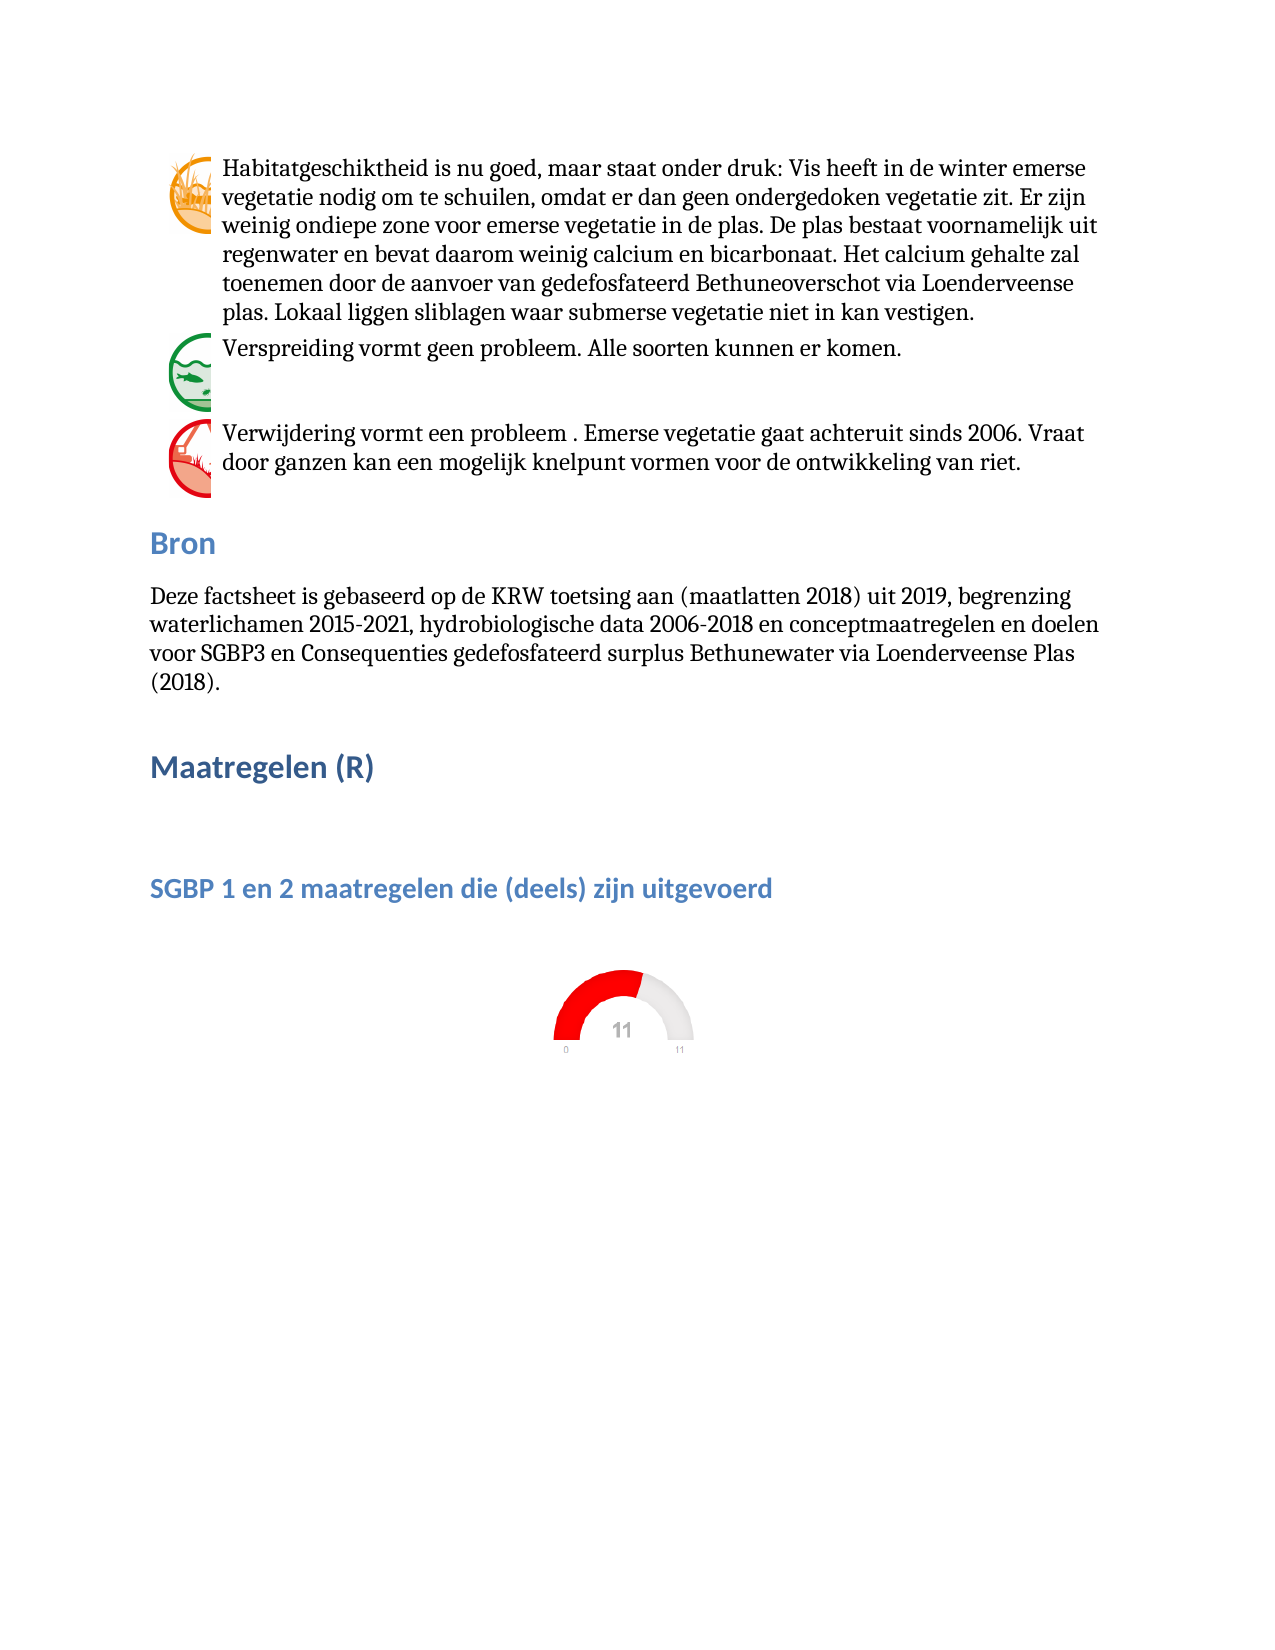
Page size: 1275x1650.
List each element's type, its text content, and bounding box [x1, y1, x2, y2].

table_cell Habitatgeschiktheid is nu goed, maar staat onder druk: Vis heeft in de winter emerse vegetatie nodig om te schuilen, omdat er dan geen ondergedoken vegetatie zit. Er zijn weinig ondiepe zone voor emerse vegetatie in de plas. De plas bestaat voornamelijk uit regenwater en bevat daarom weinig calcium en bicarbonaat. Het calcium gehalte zal toenemen door de aanvoer van gedefosfateerd Bethuneoverschot via Loenderveense plas. Lokaal liggen sliblagen waar submerse vegetatie niet in kan vestigen. [211, 150, 1114, 330]
table_cell [139, 150, 211, 330]
subtitle Bron [150, 522, 1125, 563]
subtitle Maatregelen (R) [150, 747, 1125, 787]
subtitle SGBP 1 en 2 maatregelen die (deels) zijn uitgevoerd [150, 870, 1125, 905]
table_cell Verwijdering vormt een probleem . Emerse vegetatie gaat achteruit sinds 2006. Vraat door ganzen kan een mogelijk knelpunt vormen voor de ontwikkeling van riet. [211, 416, 1114, 501]
table_cell Verspreiding vormt geen probleem. Alle soorten kunnen er komen. [211, 330, 1114, 416]
table_cell [139, 416, 211, 501]
picture [168, 333, 211, 412]
table_cell [139, 330, 211, 416]
picture [168, 924, 1044, 1432]
text Deze factsheet is gebaseerd op de KRW toetsing aan (maatlatten 2018) uit 2019, begrenzing waterlichamen 2015-2021, hydrobiologische data 2006-2018 en conceptmaatregelen en doelen voor SGBP3 en Consequenties gedefosfateerd surplus Bethunewater via Loenderveense Plas (2018). [150, 582, 1125, 697]
picture [168, 153, 211, 234]
picture [168, 419, 211, 498]
